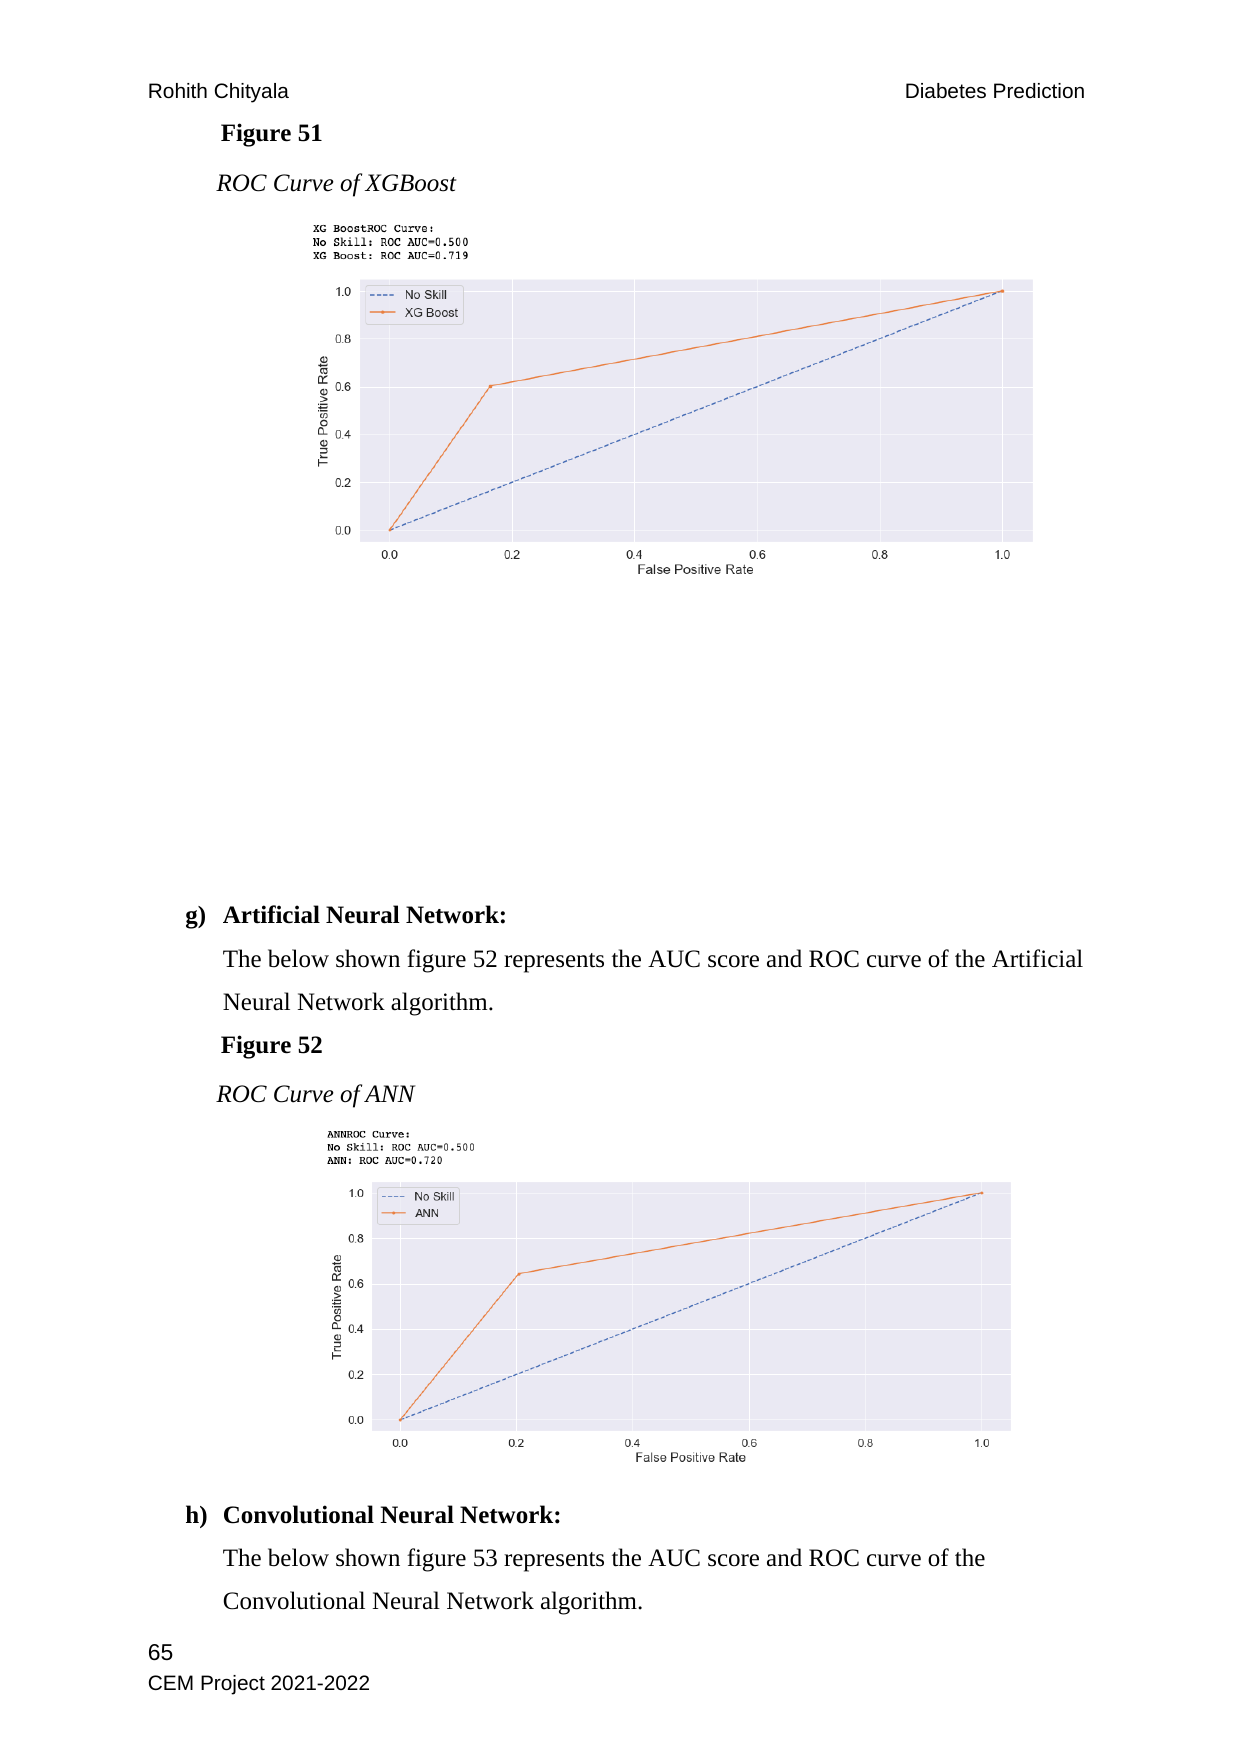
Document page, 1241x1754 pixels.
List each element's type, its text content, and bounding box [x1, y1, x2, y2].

text ROC Curve of XGBoost [148, 168, 1122, 196]
list The below shown figure 52 represents the AUC score and ROC curve of the Artificial Neural Network algorithm. [223, 944, 1122, 1016]
text Figure 51 [148, 118, 1122, 147]
list Artificial Neural Network: [185, 901, 1122, 929]
picture [321, 1129, 1023, 1472]
text ROC Curve of ANN [148, 1079, 1122, 1108]
picture [299, 217, 1046, 581]
text Figure 52 [148, 1030, 1122, 1059]
list The below shown figure 53 represents the AUC score and ROC curve of the Convolutional Neural Network algorithm. [223, 1543, 1122, 1615]
list Convolutional Neural Network: [185, 1500, 1122, 1529]
